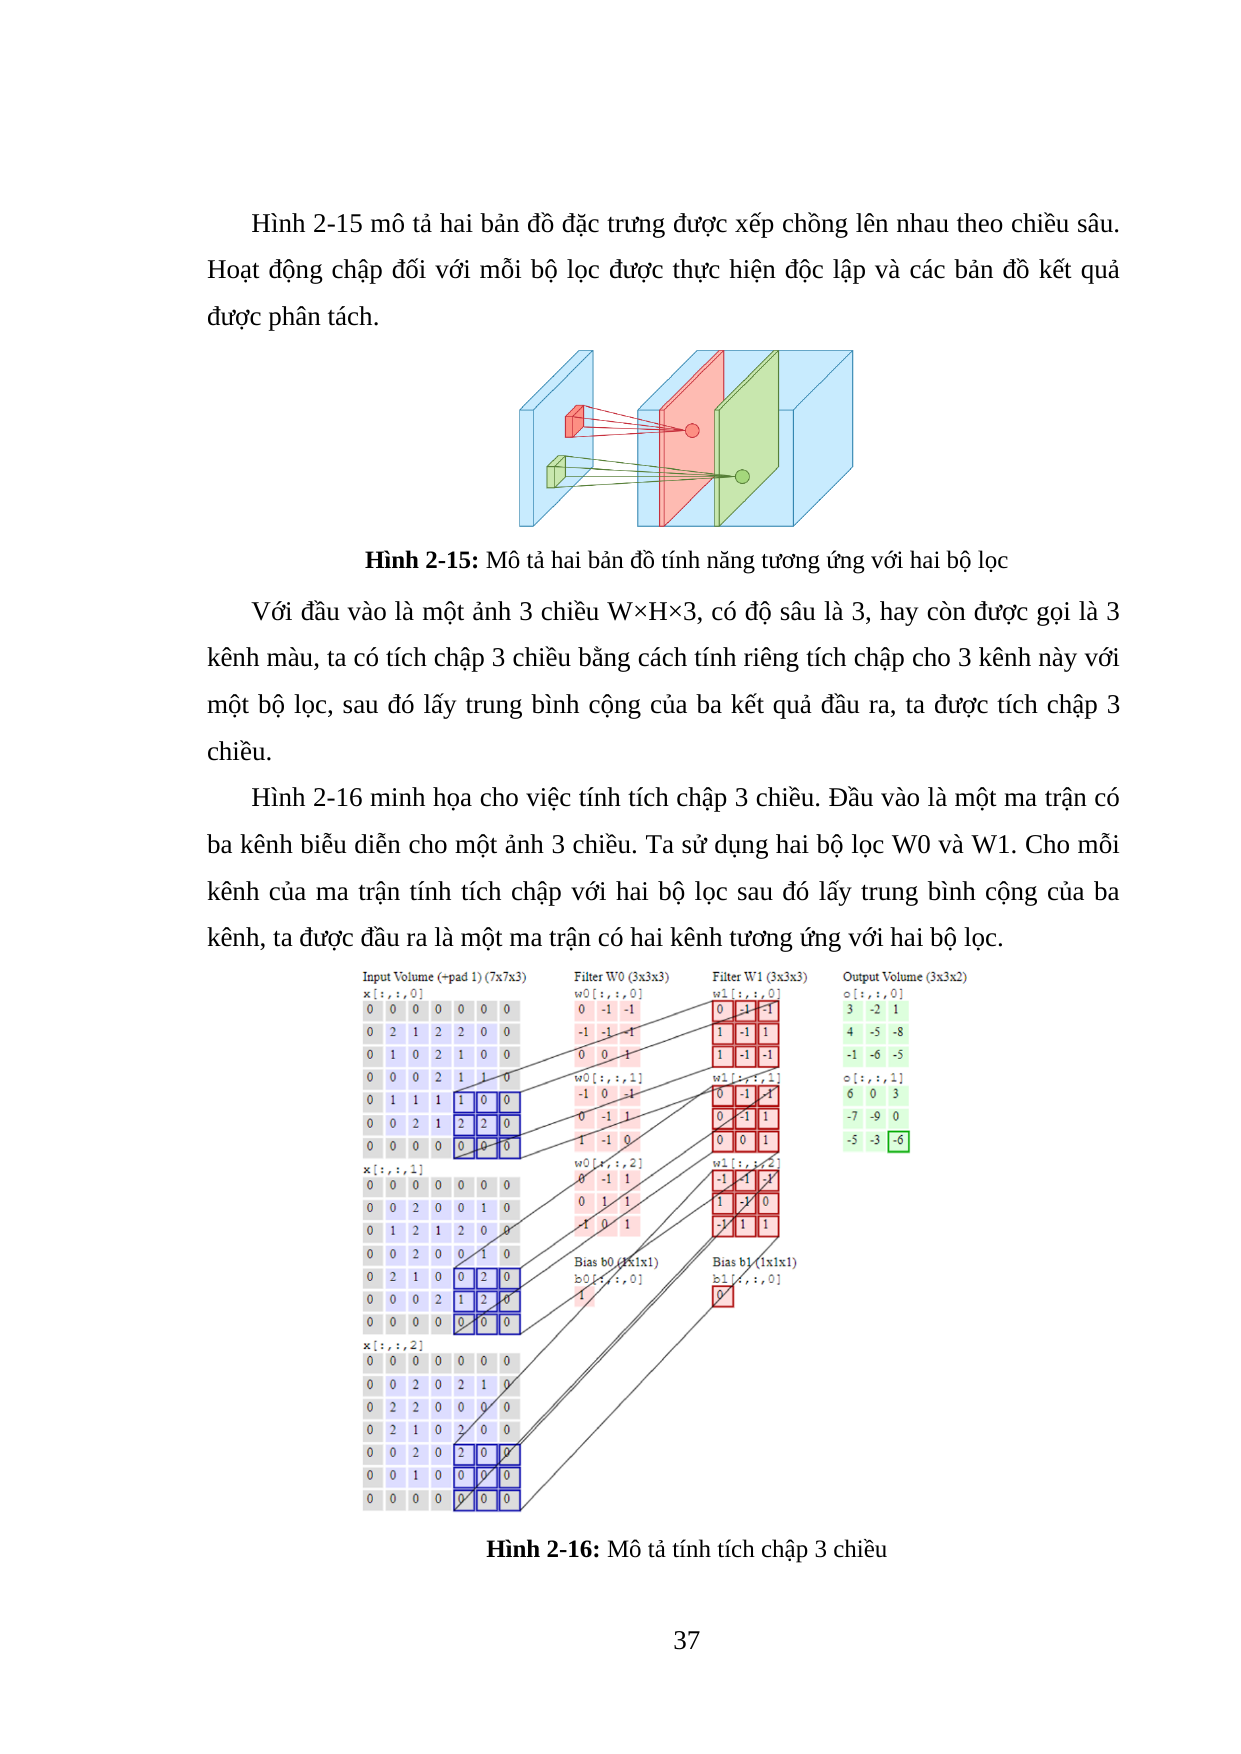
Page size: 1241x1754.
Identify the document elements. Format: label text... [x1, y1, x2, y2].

picture [358, 968, 971, 1519]
text Với đầu vào là một ảnh 3 chiều W×H×3, có độ sâu là 3, hay còn được gọi là 3 kênh màu, ta có tích chập 3 chiều bằng cách tính riêng tích chập cho 3 kênh này với một bộ lọc, sau đó lấy trung bình cộng của ba kết quả đầu ra, ta được tích chập 3 chiều. [207, 595, 1122, 766]
text Hình 2-16 minh họa cho việc tính tích chập 3 chiều. Đầu vào là một ma trận có ba kênh biễu diễn cho một ảnh 3 chiều. Ta sử dụng hai bộ lọc W0 và W1. Cho mỗi kênh của ma trận tính tích chập với hai bộ lọc sau đó lấy trung bình cộng của ba kênh, ta được đầu ra là một ma trận có hai kênh tương ứng với hai bộ lọc. [207, 781, 1122, 952]
picture [516, 346, 858, 530]
text Hình 2-15: Mô tả hai bản đồ tính năng tương ứng với hai bộ lọc [207, 545, 1122, 574]
text Hình 2-16: Mô tả tính tích chập 3 chiều [207, 1534, 1122, 1563]
text Hình 2-15 mô tả hai bản đồ đặc trưng được xếp chồng lên nhau theo chiều sâu. Hoạt động chập đối với mỗi bộ lọc được thực hiện độc lập và các bản đồ kết quả được phân tách. [207, 207, 1122, 331]
